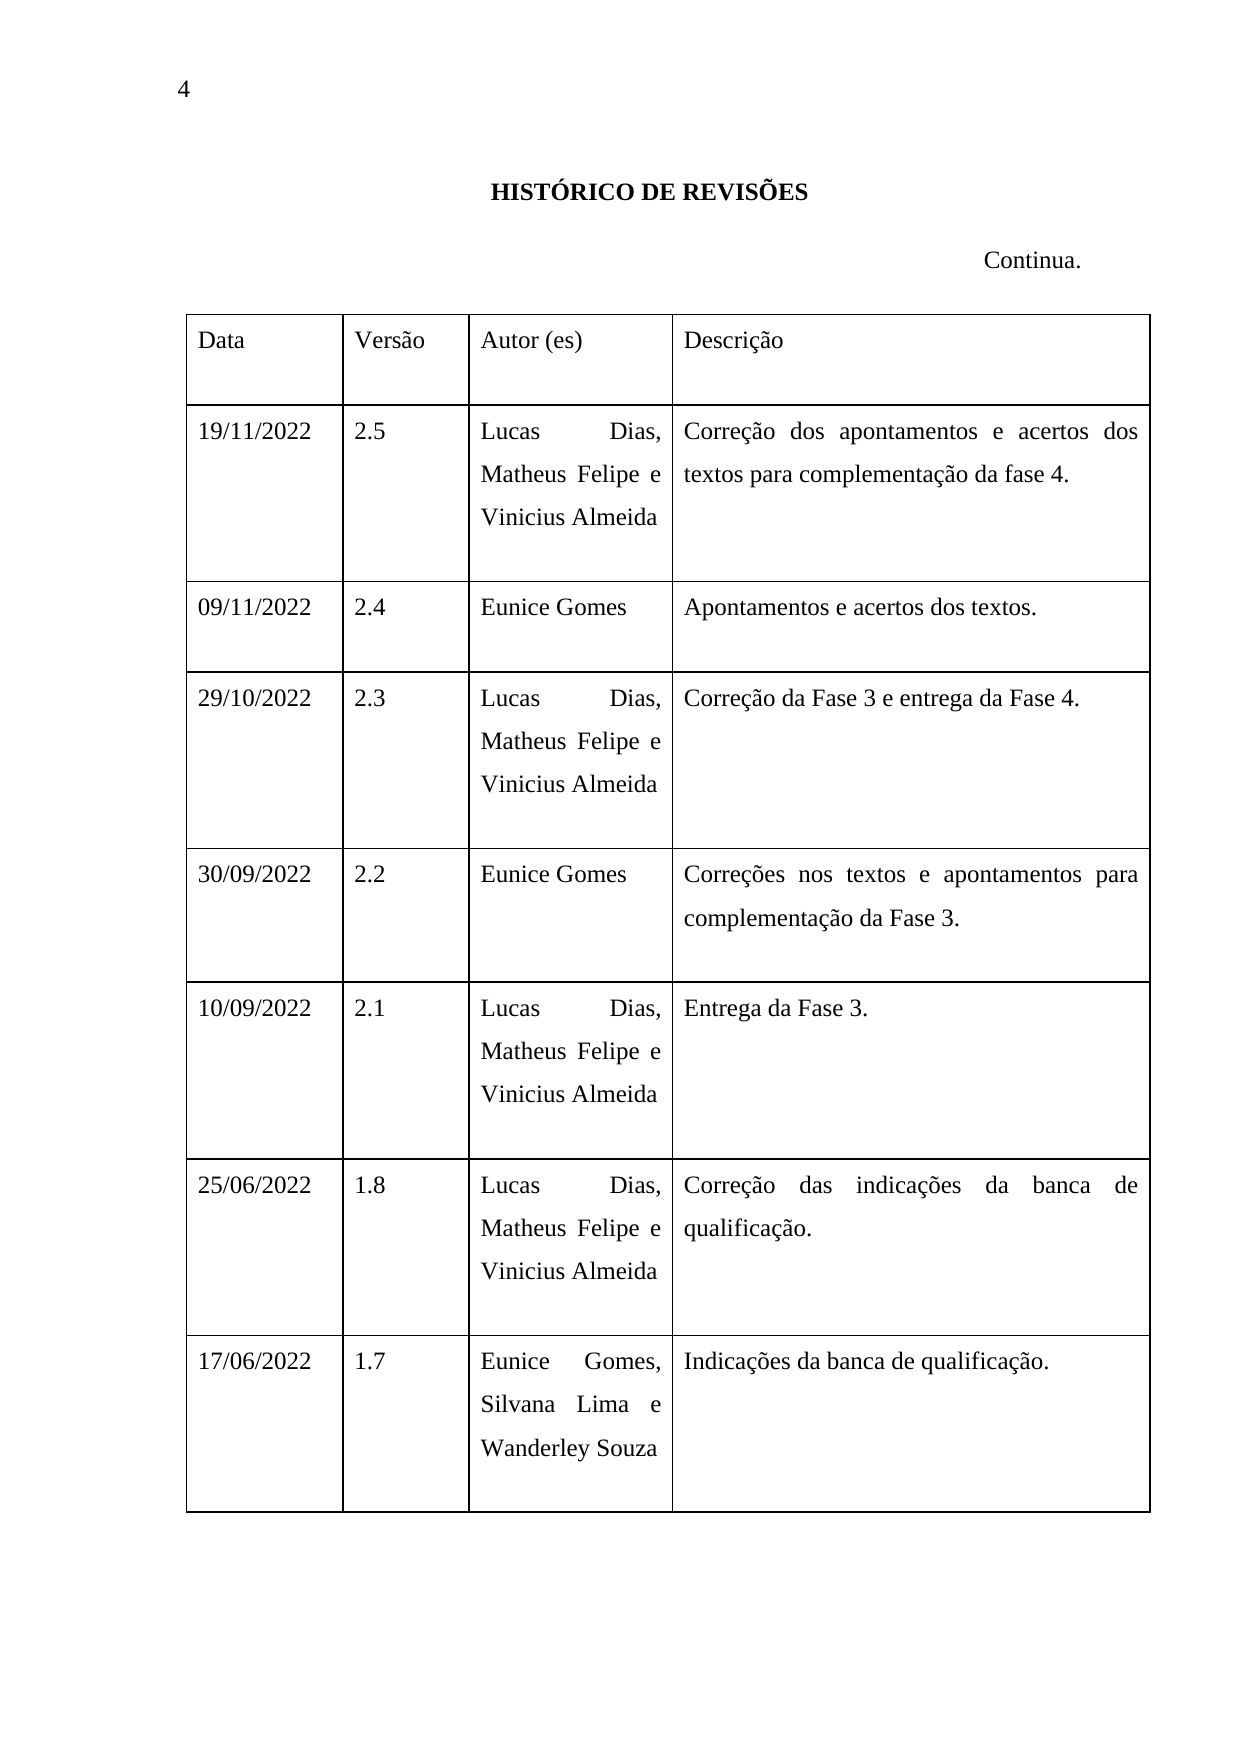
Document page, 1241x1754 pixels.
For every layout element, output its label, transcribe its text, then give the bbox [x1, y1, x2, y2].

table_cell 2.5 [344, 406, 468, 581]
text Continua. [177, 245, 1122, 274]
table_cell Lucas Dias, Matheus Felipe e Vinicius Almeida [470, 406, 672, 581]
table_cell Indicações da banca de qualificação. [673, 1336, 1149, 1511]
table_cell Entrega da Fase 3. [673, 983, 1149, 1158]
table_cell 25/06/2022 [187, 1160, 342, 1334]
table_cell 2.2 [344, 849, 468, 981]
table_cell Eunice Gomes, Silvana Lima e Wanderley Souza [470, 1336, 672, 1511]
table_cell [470, 1160, 672, 1334]
table_cell Correção dos apontamentos e acertos dos textos para complementação da fase 4. [673, 406, 1149, 581]
table_cell Correções nos textos e apontamentos para complementação da Fase 3. [673, 849, 1149, 981]
table_header Autor (es) [470, 315, 672, 404]
table_cell Correção das indicações da banca de qualificação. [673, 1160, 1149, 1334]
table_cell Eunice Gomes [470, 582, 672, 671]
table_cell 1.8 [344, 1160, 468, 1334]
table_cell 30/09/2022 [187, 849, 342, 981]
table_cell Lucas Dias, Matheus Felipe e Vinicius Almeida [470, 983, 672, 1158]
table_cell Correção da Fase 3 e entrega da Fase 4. [673, 673, 1149, 848]
table_header Descrição [673, 315, 1149, 404]
table_cell 29/10/2022 [187, 673, 342, 848]
table_cell 2.3 [344, 673, 468, 848]
table_cell 19/11/2022 [187, 406, 342, 581]
table_cell Lucas Dias, Matheus Felipe e Vinicius Almeida [470, 673, 672, 848]
table_cell 10/09/2022 [187, 983, 342, 1158]
table_cell Eunice Gomes [470, 849, 672, 981]
table_header Data [187, 315, 342, 404]
table_cell 17/06/2022 [187, 1336, 342, 1511]
table_cell 1.7 [344, 1336, 468, 1511]
table_cell 2.4 [344, 582, 468, 671]
text HISTÓRICO DE REVISÕES [177, 177, 1122, 206]
table_cell 09/11/2022 [187, 582, 342, 671]
table_cell Apontamentos e acertos dos textos. [673, 582, 1149, 671]
table_header Versão [344, 315, 468, 404]
table_cell 2.1 [344, 983, 468, 1158]
